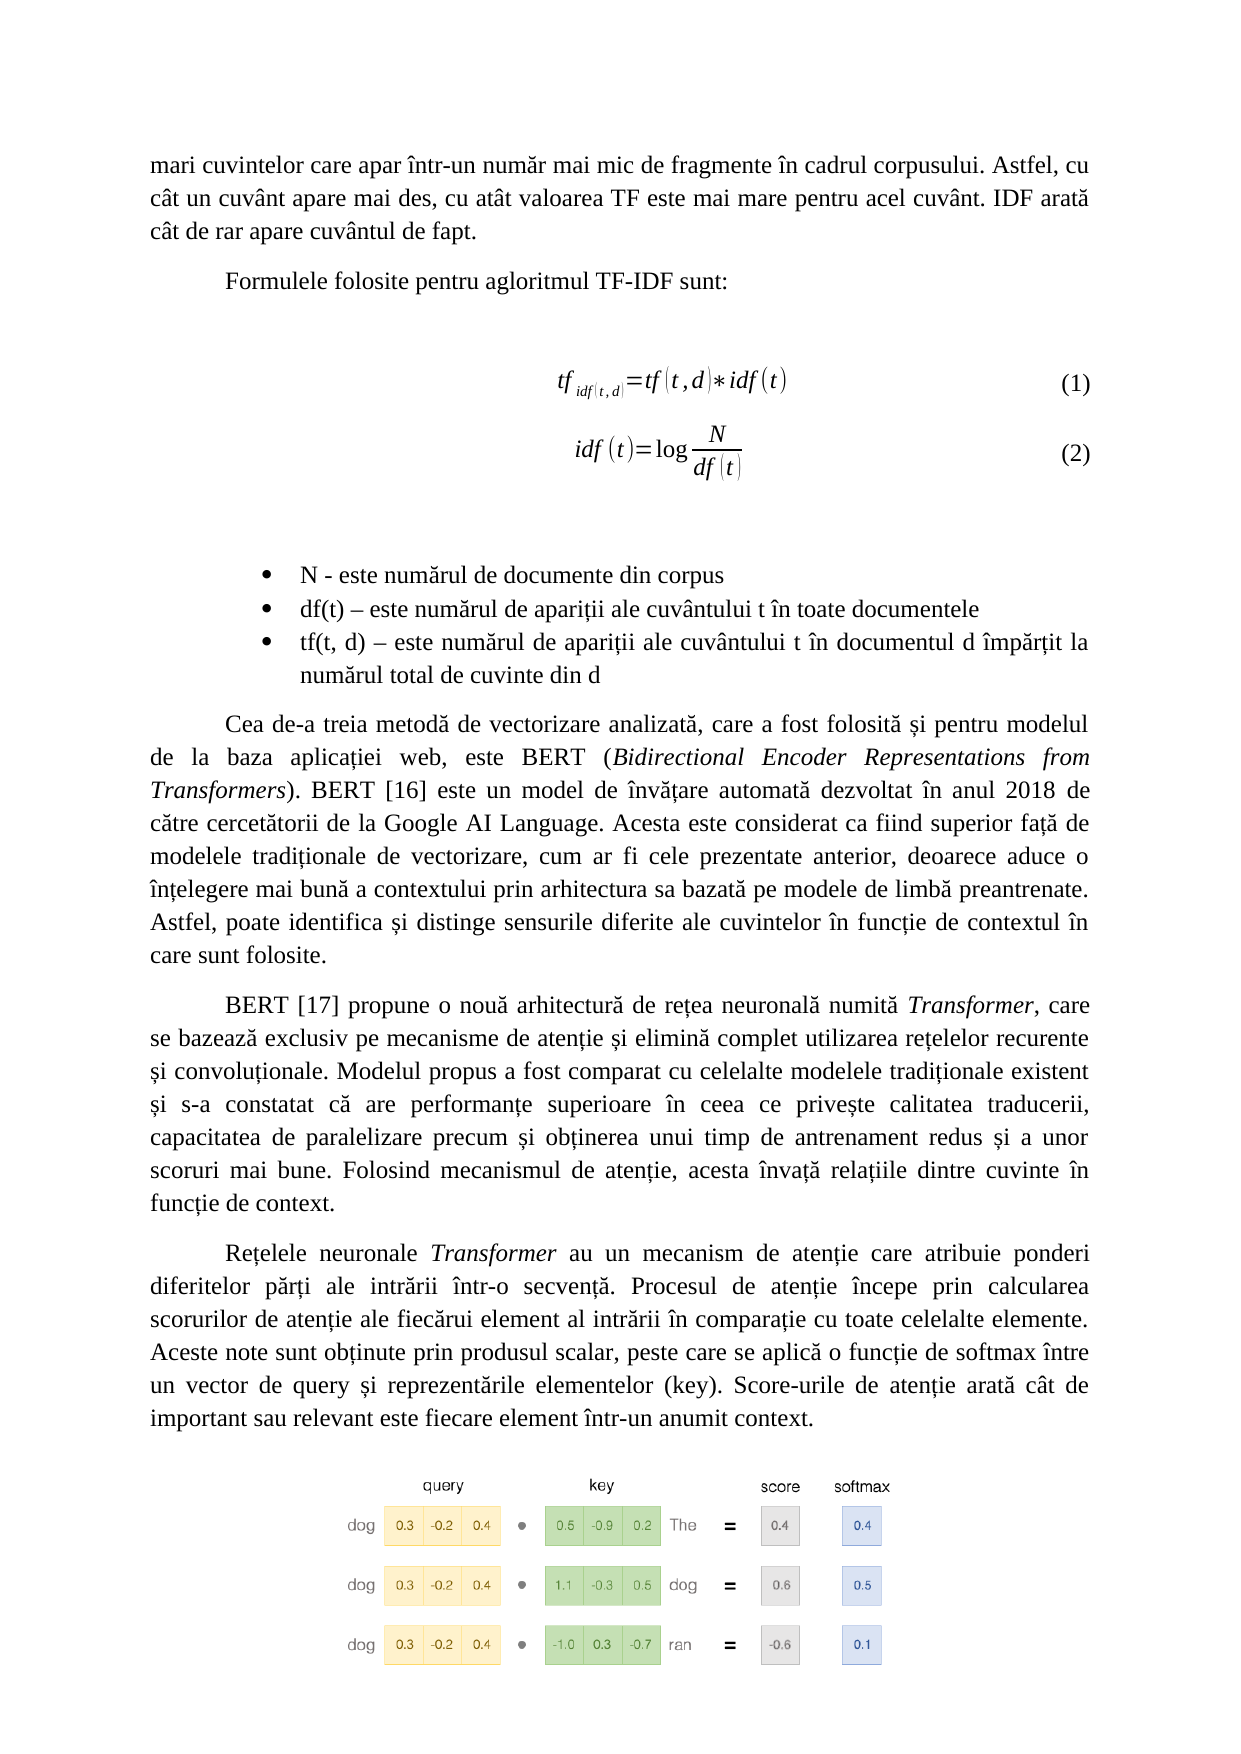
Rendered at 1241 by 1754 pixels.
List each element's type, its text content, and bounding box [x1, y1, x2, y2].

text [150, 150, 1090, 245]
list df(t) – este numărul de apariții ale cuvântului t în toate documentele [262, 594, 1090, 622]
list N - este numărul de documente din corpus [262, 561, 1090, 589]
text Cea de-a treia metodă de vectorizare analizată, care a fost folosită și pentru modelul de la baza aplicației web, este BERT (Bidirectional Encoder Representations from Transformers). BERT este un model de învățare automată dezvoltat în anul 2018 de către cercetătorii de la Google AI Language. Acesta este considerat ca fiind superior față de modelele tradiționale de vectorizare, cum ar fi cele prezentate anterior, deoarece aduce o înțelegere mai bună a contextului prin arhitectura sa bazată pe modele de limbă preantrenate. Astfel, poate identifica și distinge sensurile diferite ale cuvintelor în funcție de contextul în care sunt folosite. [150, 709, 1090, 969]
picture [346, 1475, 893, 1669]
text Rețelele neuronale Transformer au un mecanism de atenție care atribuie ponderi diferitelor părți ale intrării într-o secvență. Procesul de atenție începe prin calcularea scorurilor de atenție ale fiecărui element al intrării în comparație cu toate celelalte elemente. Aceste note sunt obținute prin produsul scalar, peste care se aplică o funcție de softmax între un vector de query și reprezentările elementelor (key). Score-urile de atenție arată cât de important sau relevant este fiecare element într-un anumit context. [150, 1238, 1090, 1432]
text BERT propune o nouă arhitectură de rețea neuronală numită Transformer, care se bazează exclusiv pe mecanisme de atenție și elimină complet utilizarea rețelelor recurente și convoluționale. Modelul propus a fost comparat cu celelalte modelele tradiționale existent și s-a constatat că are performanțe superioare în ceea ce privește calitatea traducerii, capacitatea de paralelizare precum și obținerea unui timp de antrenament redus și a unor scoruri mai bune. Folosind mecanismul de atenție, acesta învață relațiile dintre cuvinte în funcție de context. [150, 990, 1090, 1217]
list tf(t, d) – este numărul de apariții ale cuvântului t în documentul d împărțit la numărul total de cuvinte din d [262, 627, 1090, 688]
text (1) [375, 365, 1090, 400]
text (2) [450, 421, 1090, 483]
text Formulele folosite pentru agloritmul TF-IDF sunt: [150, 266, 1090, 294]
